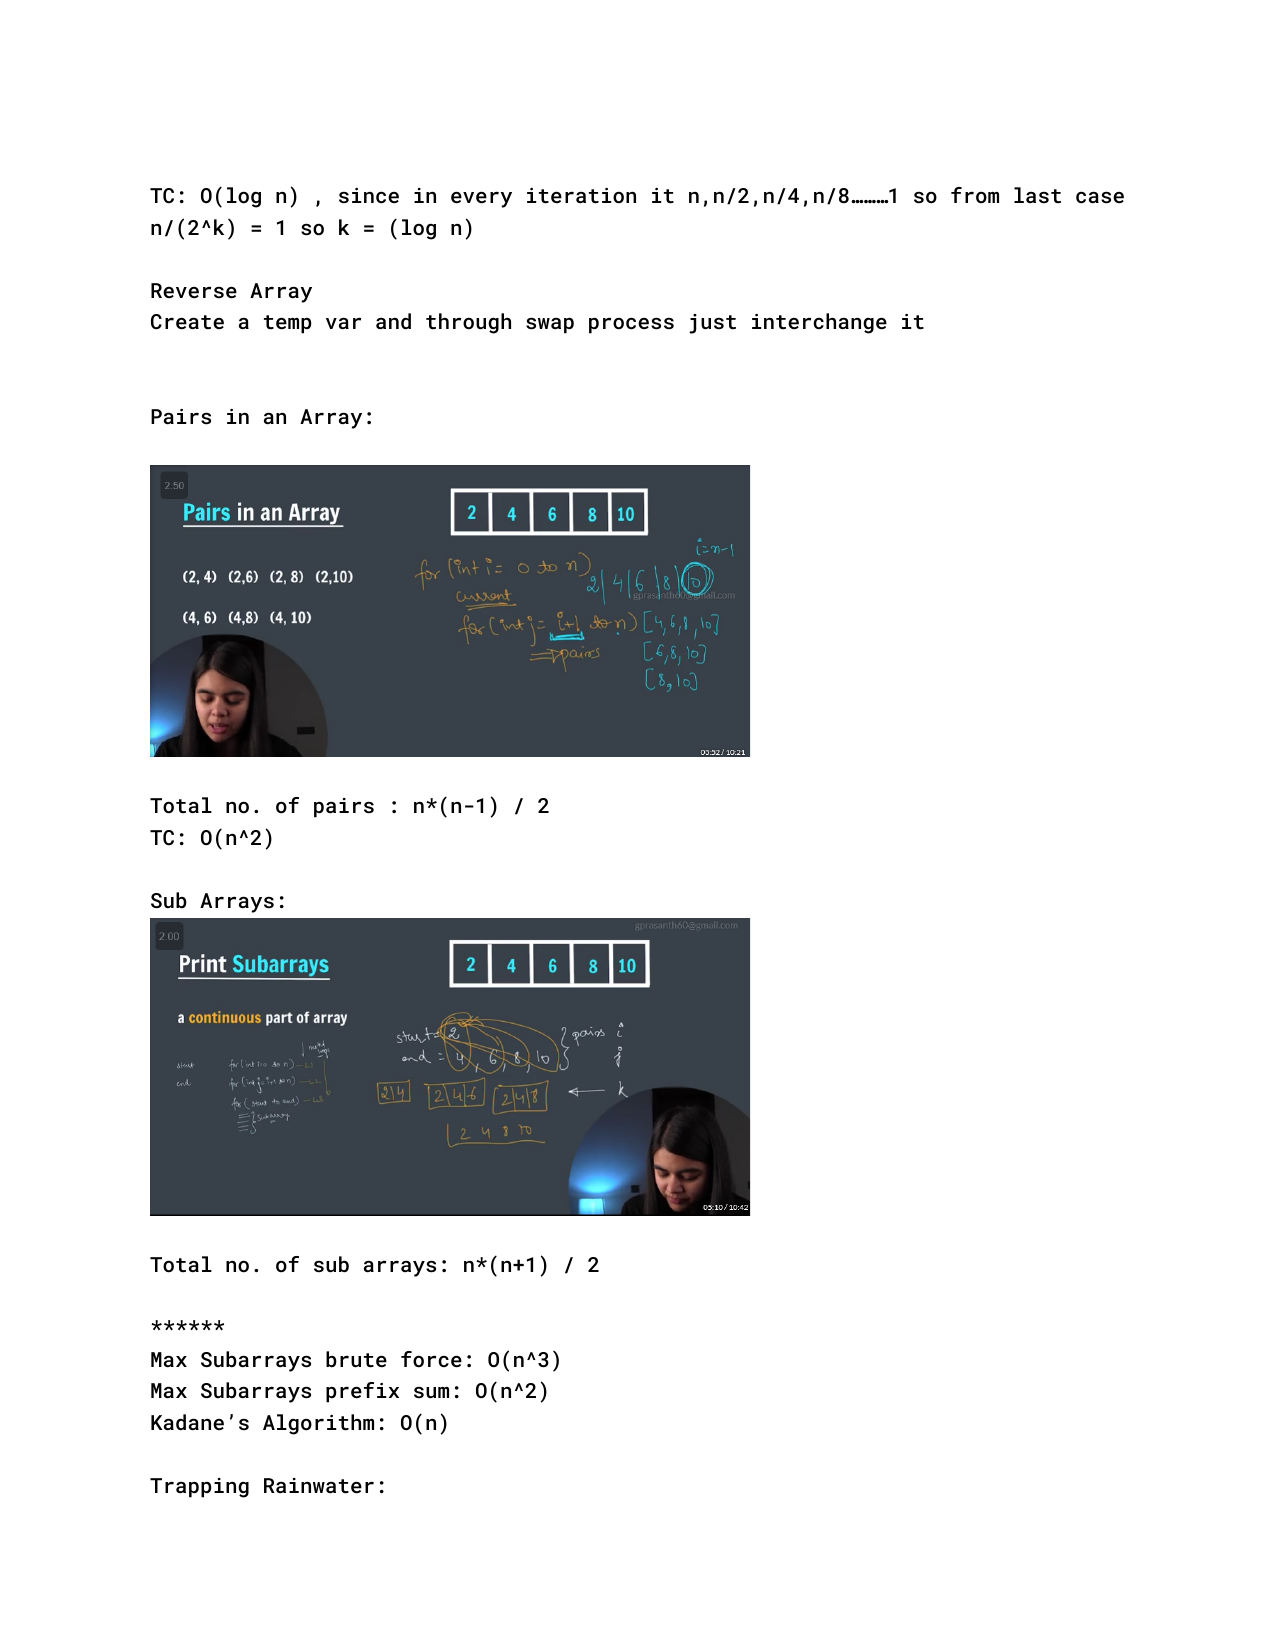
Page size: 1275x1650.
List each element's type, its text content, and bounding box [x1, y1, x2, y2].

text Max Subarrays brute force: O(n^3) [150, 1345, 1125, 1373]
text Sub Arrays: [150, 887, 1125, 914]
text ****** [150, 1314, 1125, 1341]
text Create a temp var and through swap process just interchange it [150, 308, 1125, 335]
text Total no. of pairs : n*(n-1) / 2 [150, 792, 1125, 819]
text Trapping Rainwater: [150, 1472, 1125, 1499]
text Total no. of sub arrays: n*(n+1) / 2 [150, 1251, 1125, 1278]
picture [150, 918, 750, 1216]
text TC: O(n^2) [150, 823, 1125, 851]
picture [150, 465, 750, 757]
text Max Subarrays prefix sum: O(n^2) [150, 1377, 1125, 1404]
text Kadane’s Algorithm: O(n) [150, 1408, 1125, 1436]
text Reverse Array [150, 276, 1125, 304]
text n/(2^k) = 1 so k = (log n) [150, 213, 1125, 241]
text TC: O(log n) , since in every iteration it n,n/2,n/4,n/8………1 so from last case [150, 182, 1125, 209]
text Pairs in an Array: [150, 402, 1125, 430]
